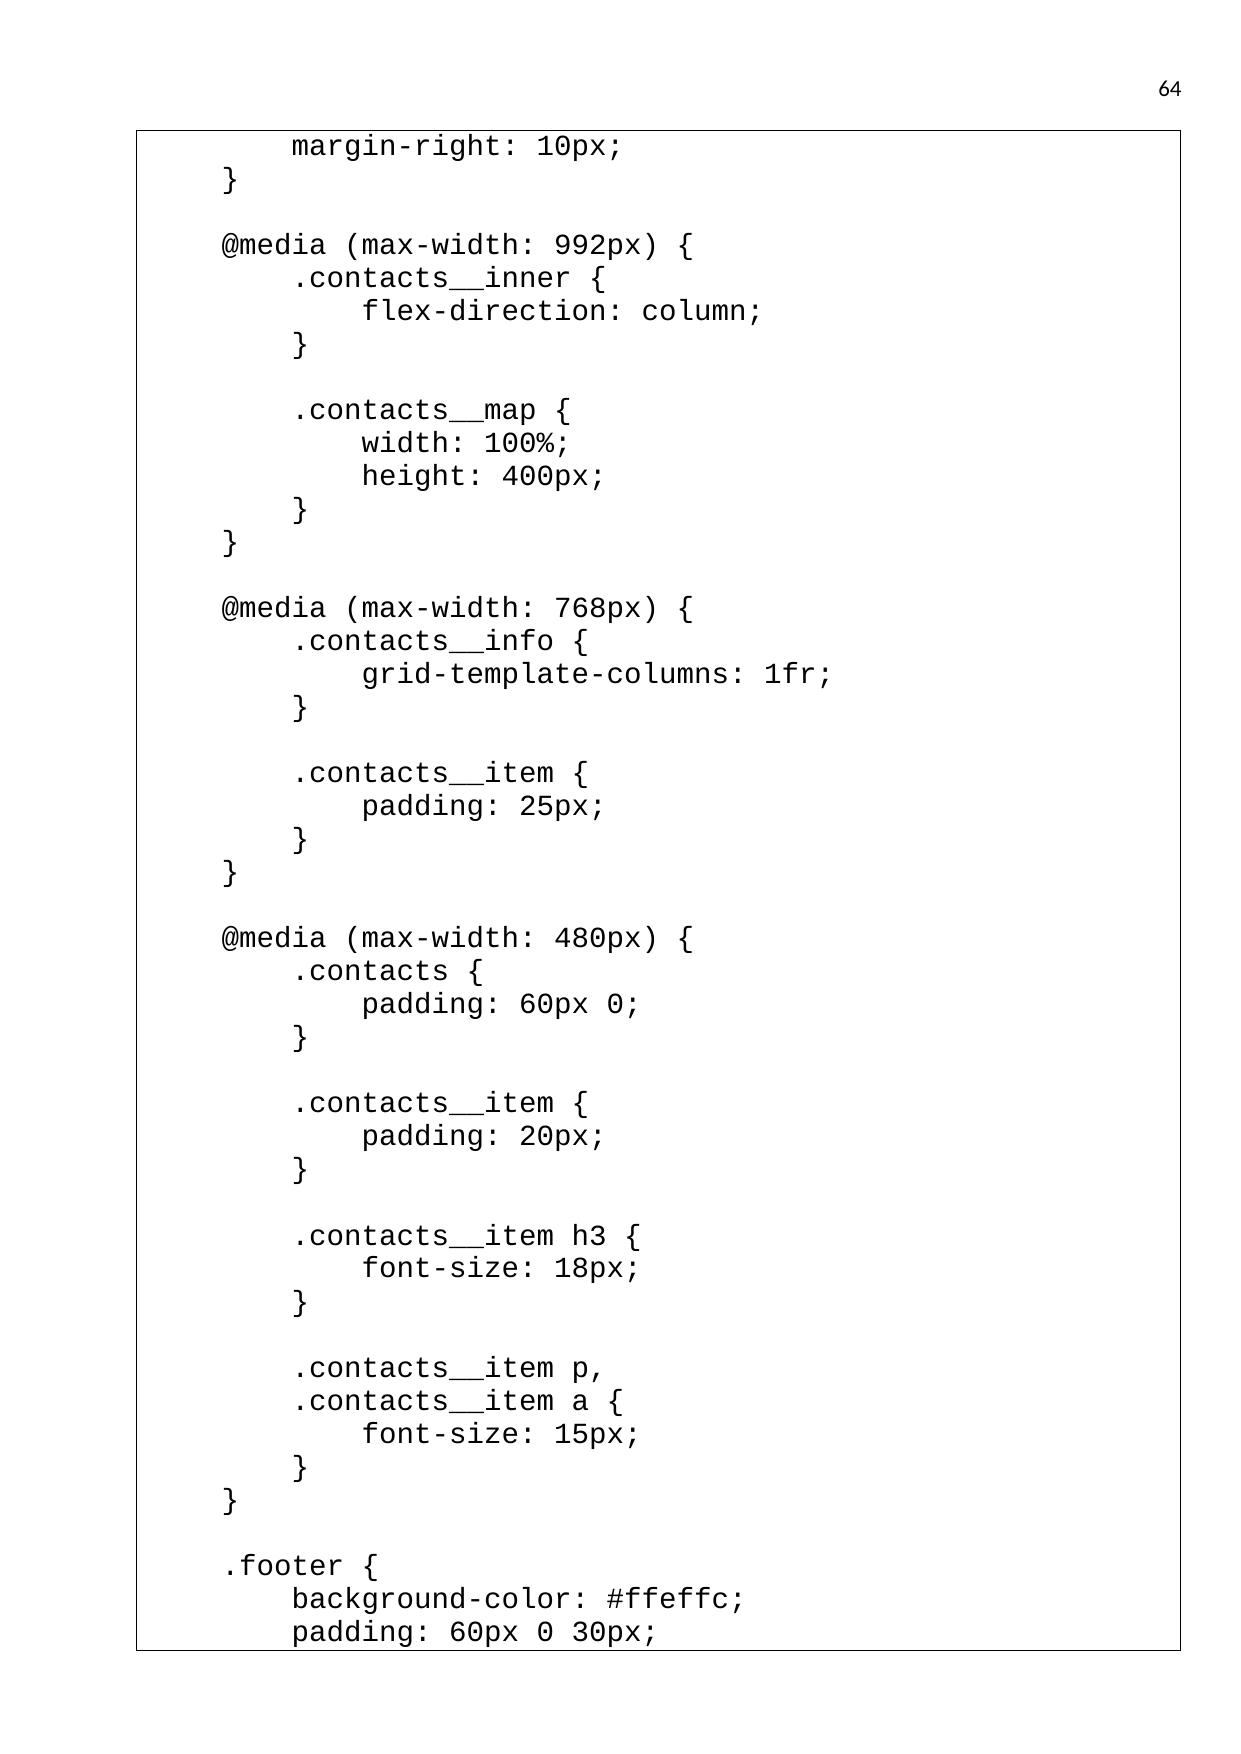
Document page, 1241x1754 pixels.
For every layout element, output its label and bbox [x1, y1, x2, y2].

table_header [137, 131, 1180, 1650]
